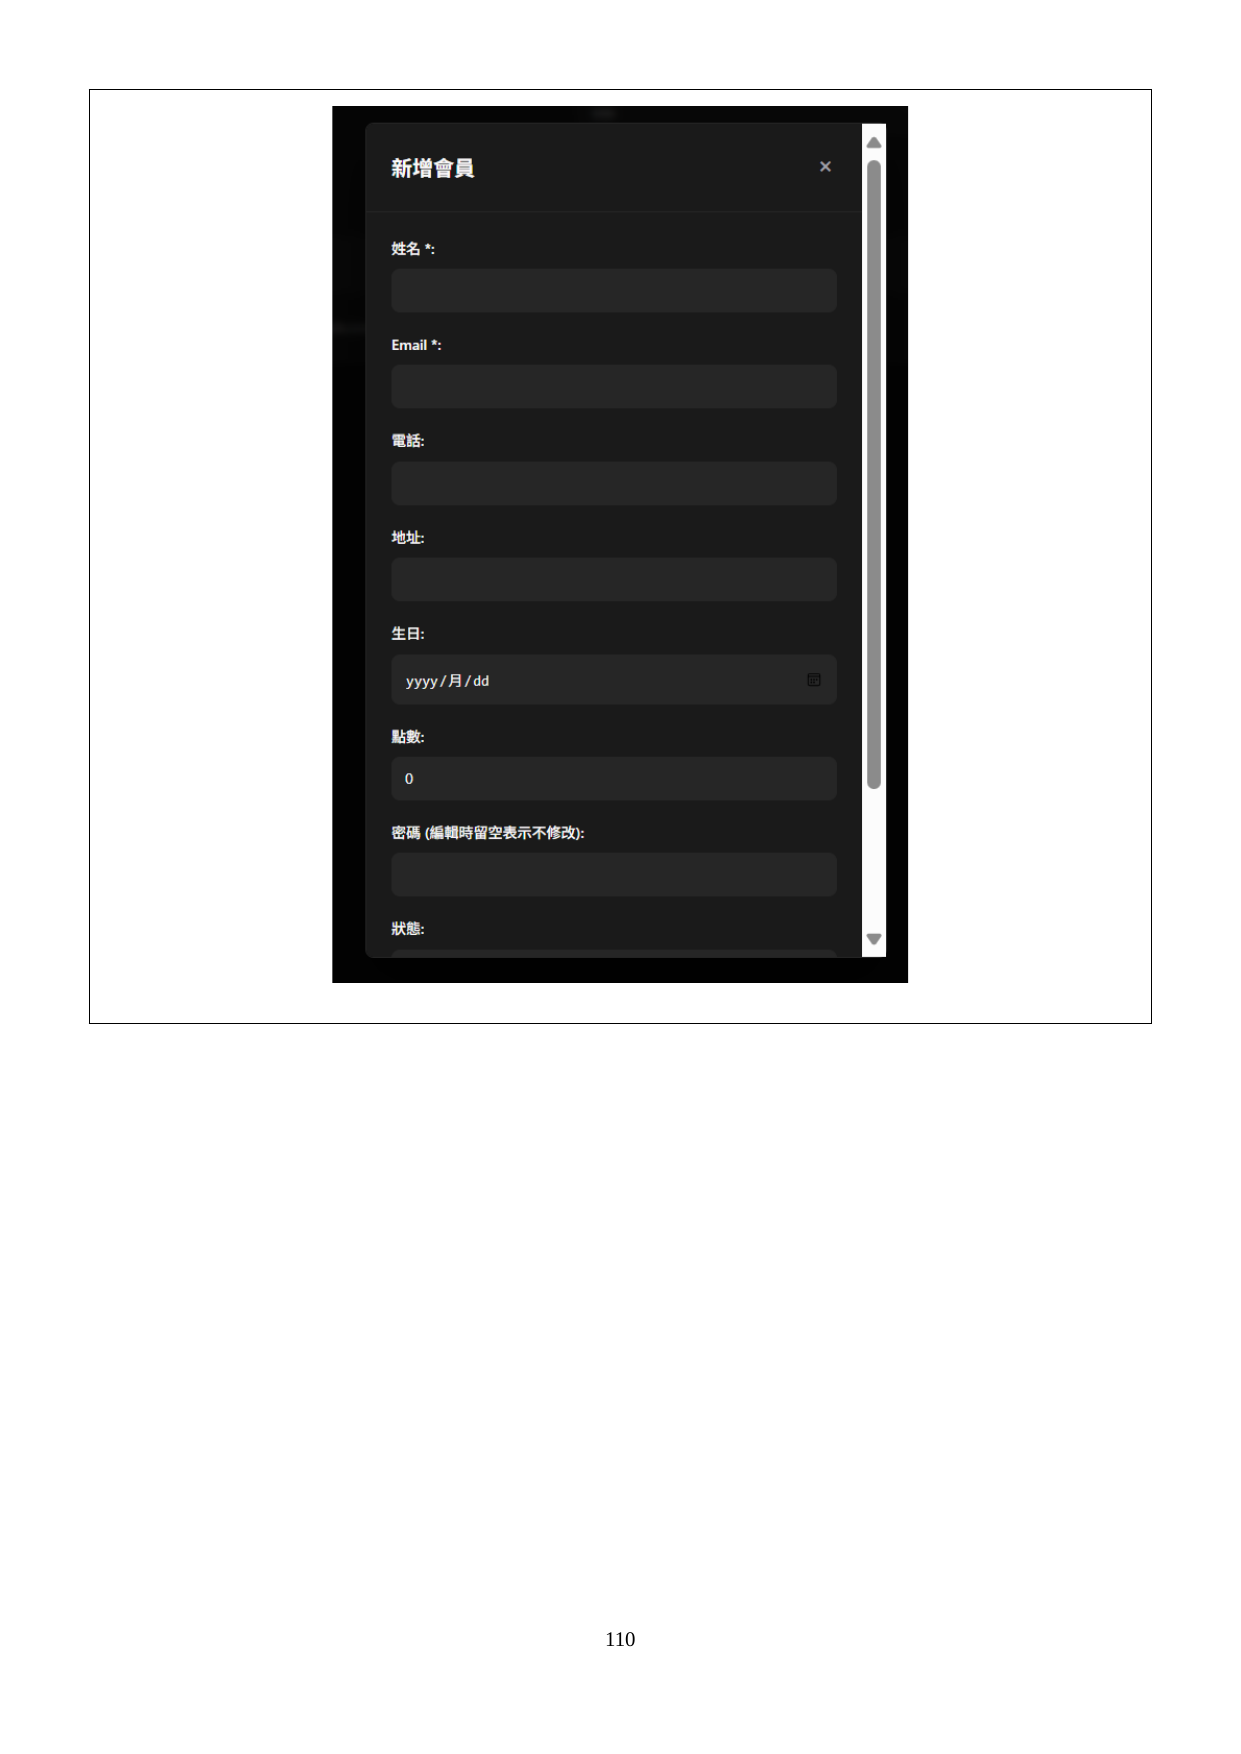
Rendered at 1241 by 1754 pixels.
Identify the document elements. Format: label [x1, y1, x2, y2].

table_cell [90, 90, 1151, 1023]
picture [332, 106, 909, 983]
